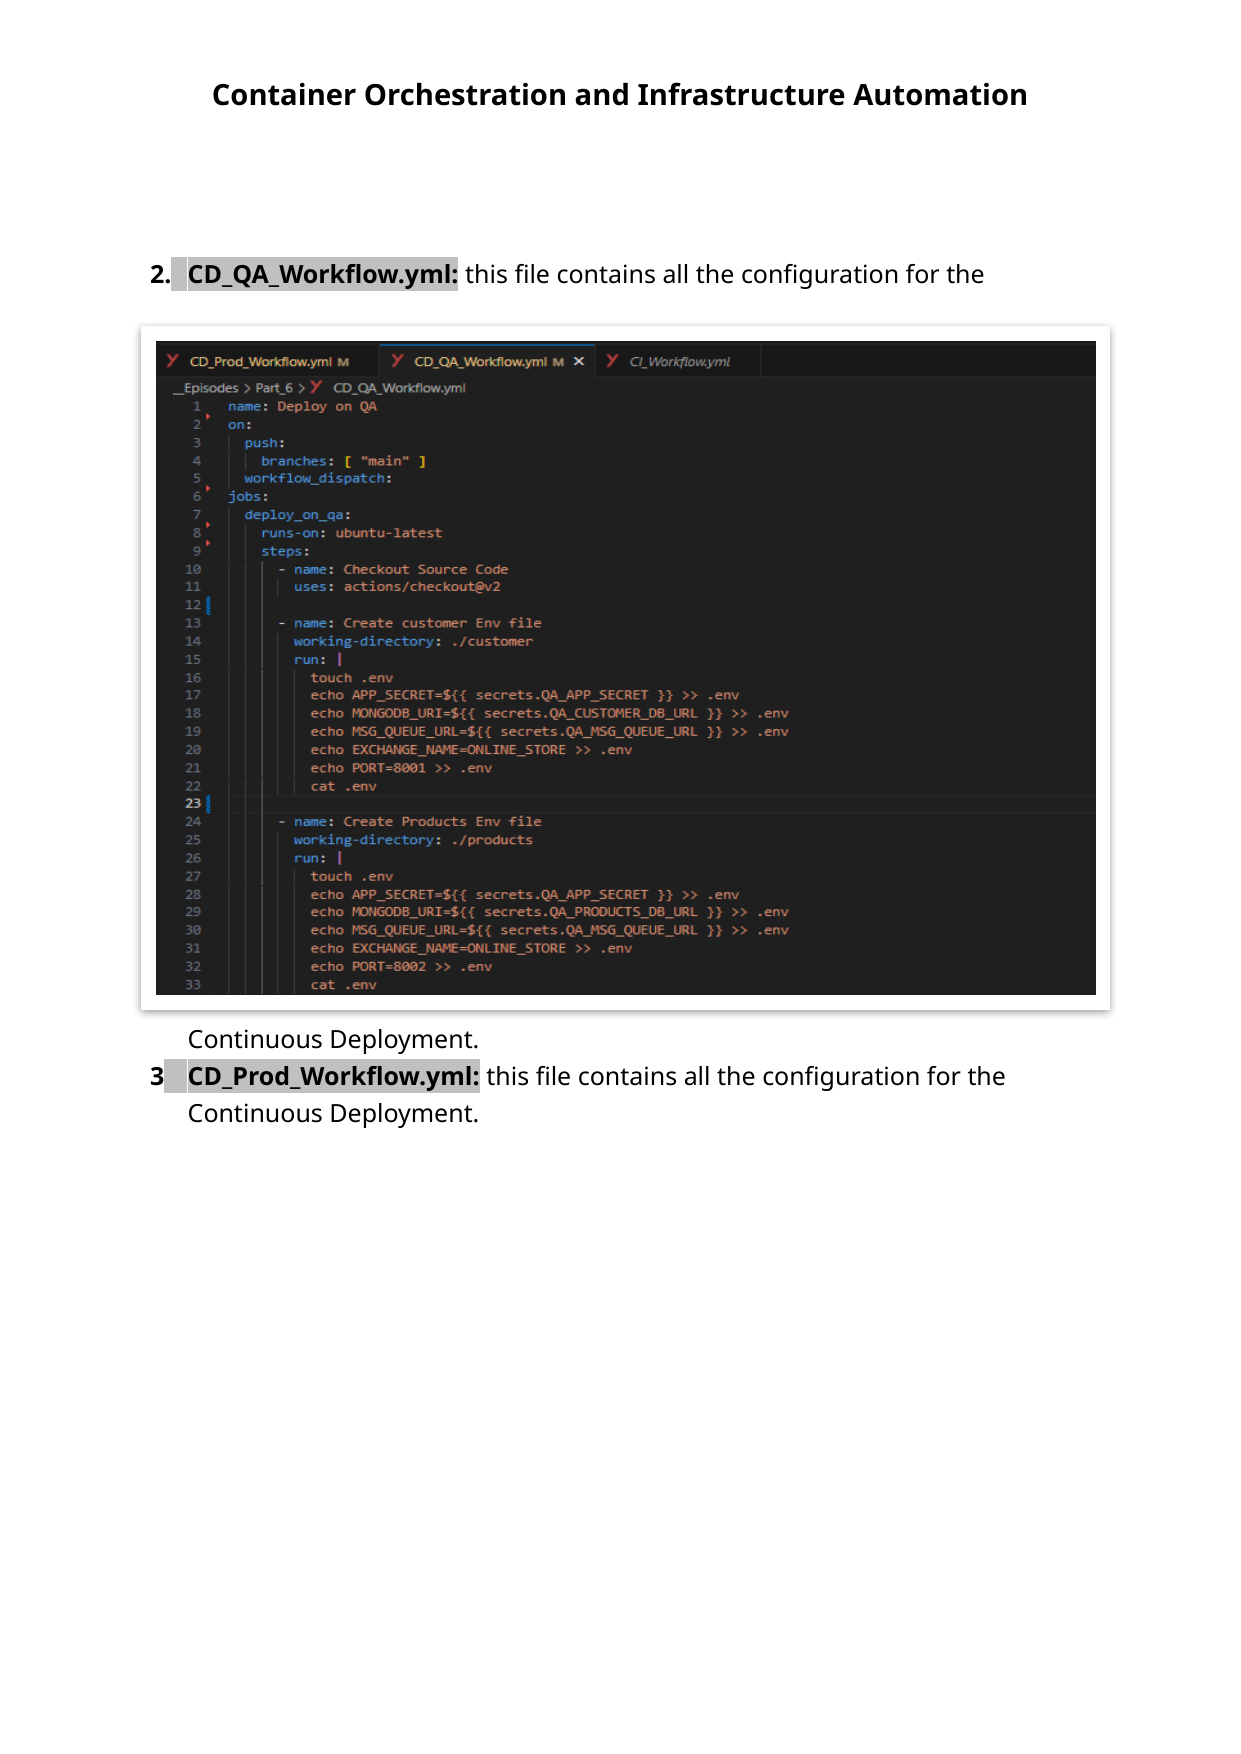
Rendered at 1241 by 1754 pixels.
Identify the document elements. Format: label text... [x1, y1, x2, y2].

list CD_QA_Workflow.yml: this file contains all the configuration for the Continuous Deployment. [150, 257, 1090, 323]
list CD_Prod_Workflow.yml: this file contains all the configuration for the Continuous Deployment. [150, 1059, 1090, 1130]
list CD_QA_Workflow.yml: this file contains all the configuration for the Continuous Deployment. [150, 1018, 1090, 1056]
